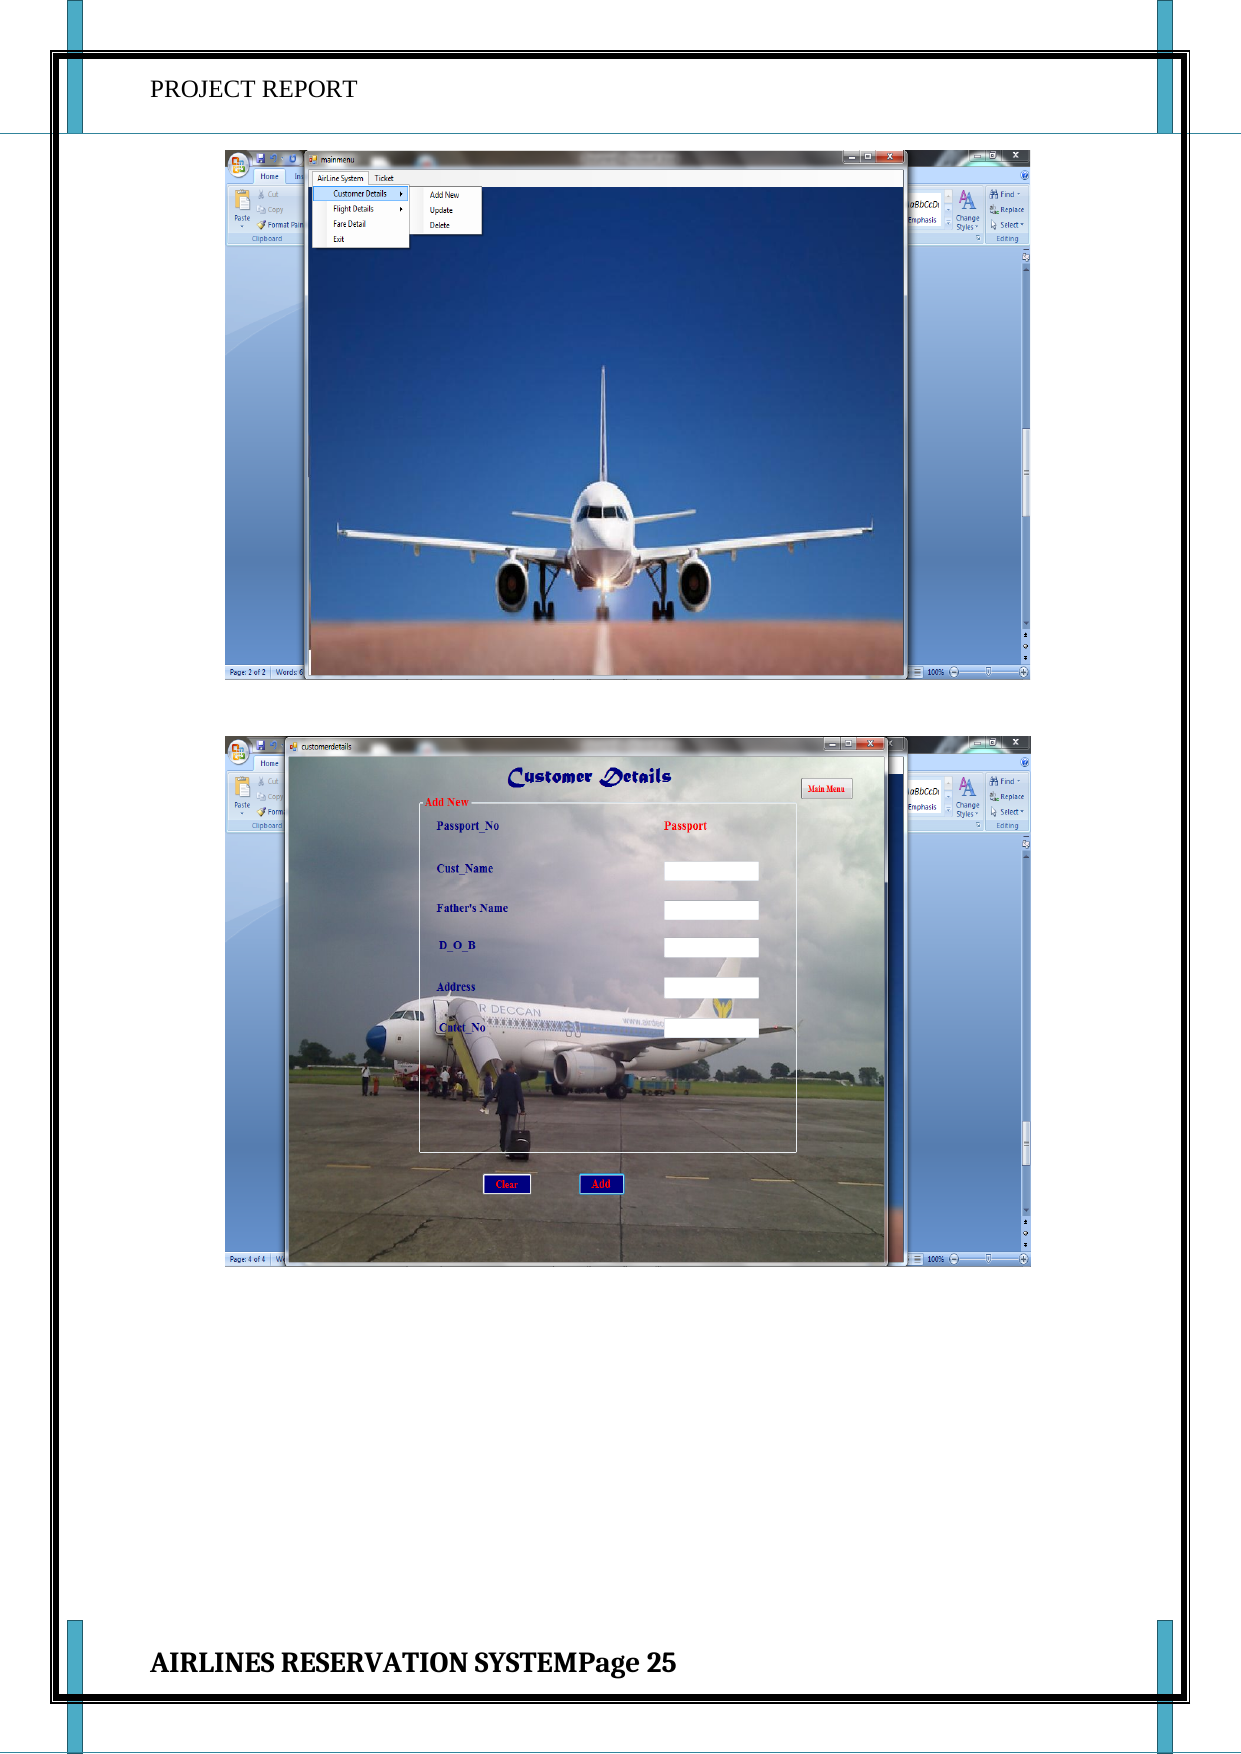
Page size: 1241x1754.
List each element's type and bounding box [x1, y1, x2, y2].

picture [225, 736, 1031, 1267]
picture [225, 150, 1030, 680]
